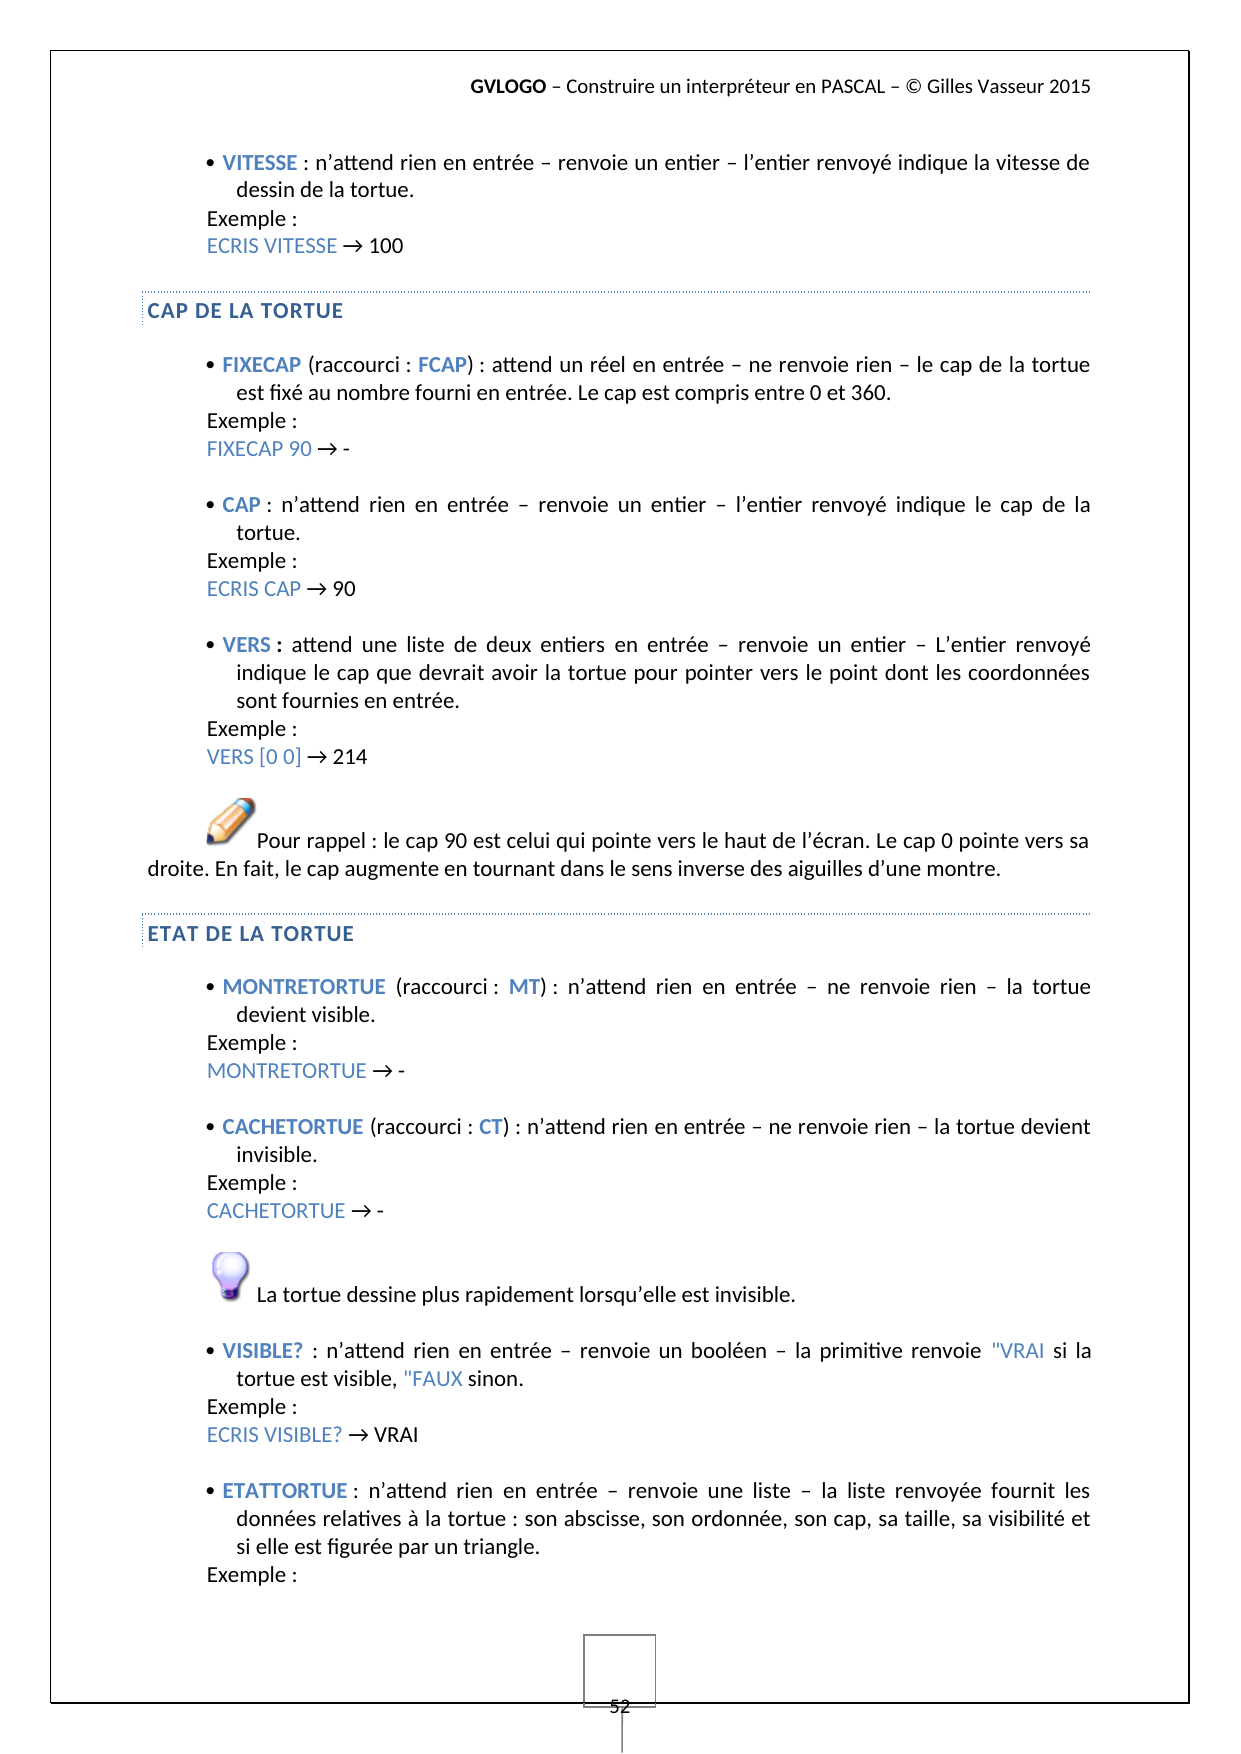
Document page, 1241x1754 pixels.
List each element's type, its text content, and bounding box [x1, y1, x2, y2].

text Exemple : [147, 1560, 1092, 1588]
list ETATTORTUE : n’attend rien en entrée – renvoie une liste – la liste renvoyée fournit les données relatives à la tortue : son abscisse, son ordonnée, son cap, sa taille, sa visibilité et si elle est figurée par un triangle. [207, 1476, 1092, 1560]
text Exemple : [147, 546, 1092, 574]
text Pour rappel : le cap 90 est celui qui pointe vers le haut de l’écran. Le cap 0 pointe vers sa droite. En fait, le cap augmente en tournant dans le sens inverse des aiguilles d’une montre. [147, 798, 1092, 882]
picture [206, 1252, 257, 1302]
subtitle Etat de la tortue [142, 913, 1092, 947]
list CACHETORTUE (raccourci : CT) : n’attend rien en entrée – ne renvoie rien – la tortue devient invisible. [207, 1112, 1092, 1168]
text Exemple : [147, 1028, 1092, 1056]
text ECRIS VISIBLE? → VRAI [147, 1420, 1092, 1448]
text Exemple : [147, 1392, 1092, 1420]
list VERS : attend une liste de deux entiers en entrée – renvoie un entier – L’entier renvoyé indique le cap que devrait avoir la tortue pour pointer vers le point dont les coordonnées sont fournies en entrée. [207, 630, 1092, 714]
picture [206, 798, 257, 848]
text Exemple : [147, 1168, 1092, 1196]
text ECRIS CAP → 90 [147, 574, 1092, 602]
list VISIBLE? : n’attend rien en entrée – renvoie un booléen – la primitive renvoie "VRAI si la tortue est visible, "FAUX sinon. [207, 1336, 1092, 1392]
text MONTRETORTUE → - [147, 1056, 1092, 1084]
list CAP : n’attend rien en entrée – renvoie un entier – l’entier renvoyé indique le cap de la tortue. [207, 490, 1092, 546]
text VERS [0 0] → 214 [147, 742, 1092, 770]
text Exemple : [147, 714, 1092, 742]
list FIXECAP (raccourci : FCAP) : attend un réel en entrée – ne renvoie rien – le cap de la tortue est fixé au nombre fourni en entrée. Le cap est compris entre 0 et 360. [207, 350, 1092, 406]
text La tortue dessine plus rapidement lorsqu’elle est invisible. [147, 1252, 1092, 1308]
subtitle Cap de la tortue [142, 291, 1092, 325]
text FIXECAP 90 → - [147, 434, 1092, 462]
text CACHETORTUE → - [147, 1196, 1092, 1224]
list MONTRETORTUE (raccourci : MT) : n’attend rien en entrée – ne renvoie rien – la tortue devient visible. [207, 972, 1092, 1028]
text Exemple : [147, 204, 1092, 232]
list VITESSE : n’attend rien en entrée – renvoie un entier – l’entier renvoyé indique la vitesse de dessin de la tortue. [207, 148, 1092, 204]
text ECRIS VITESSE → 100 [147, 232, 1092, 260]
text Exemple : [147, 406, 1092, 434]
